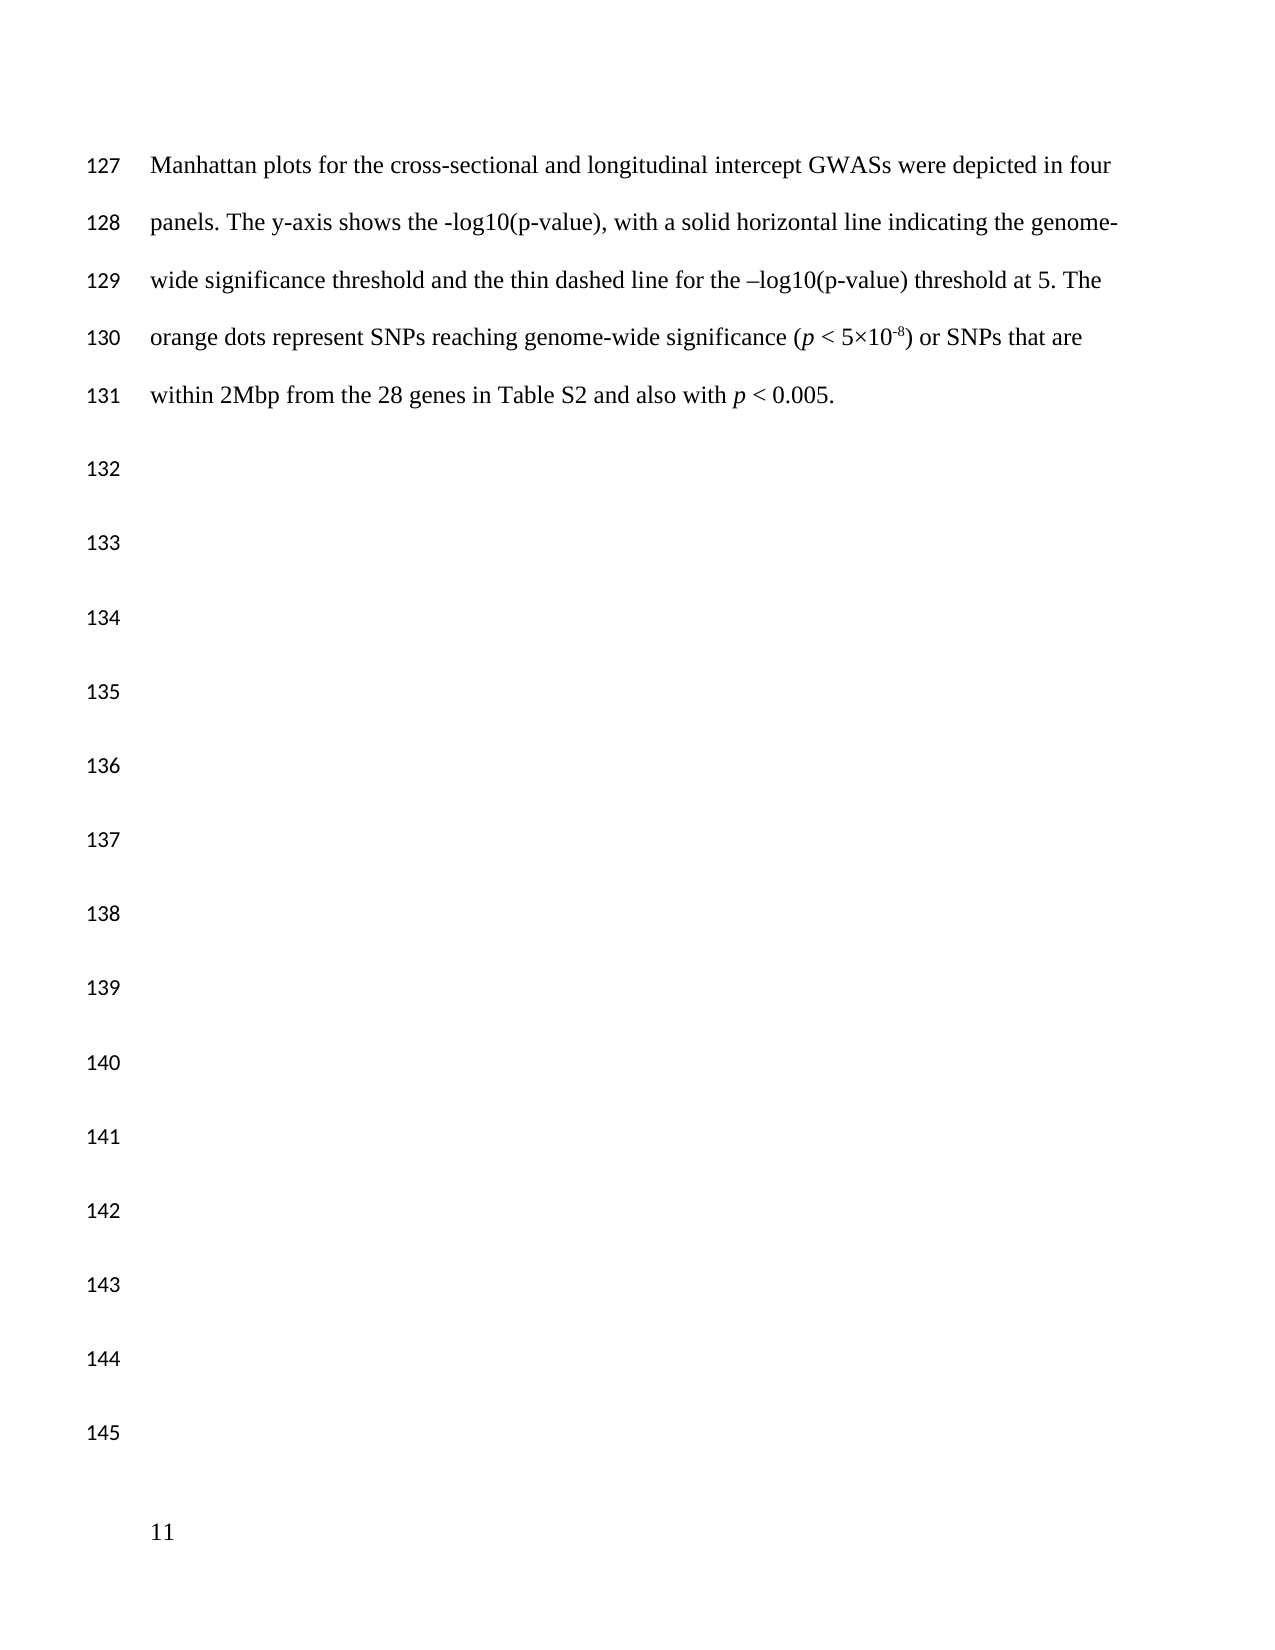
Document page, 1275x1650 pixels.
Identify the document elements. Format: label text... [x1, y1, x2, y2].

text Manhattan plots for the cross-sectional and longitudinal intercept GWASs were depicted in four panels. The y-axis shows the -log10(p-value), with a solid horizontal line indicating the genome-wide significance threshold and the thin dashed line for the –log10(p-value) threshold at 5. The orange dots represent SNPs reaching genome-wide significance (p < 5×10-8) or SNPs that are within 2Mbp from the 28 genes in Table S2 and also with p < 0.005. [150, 150, 1125, 409]
